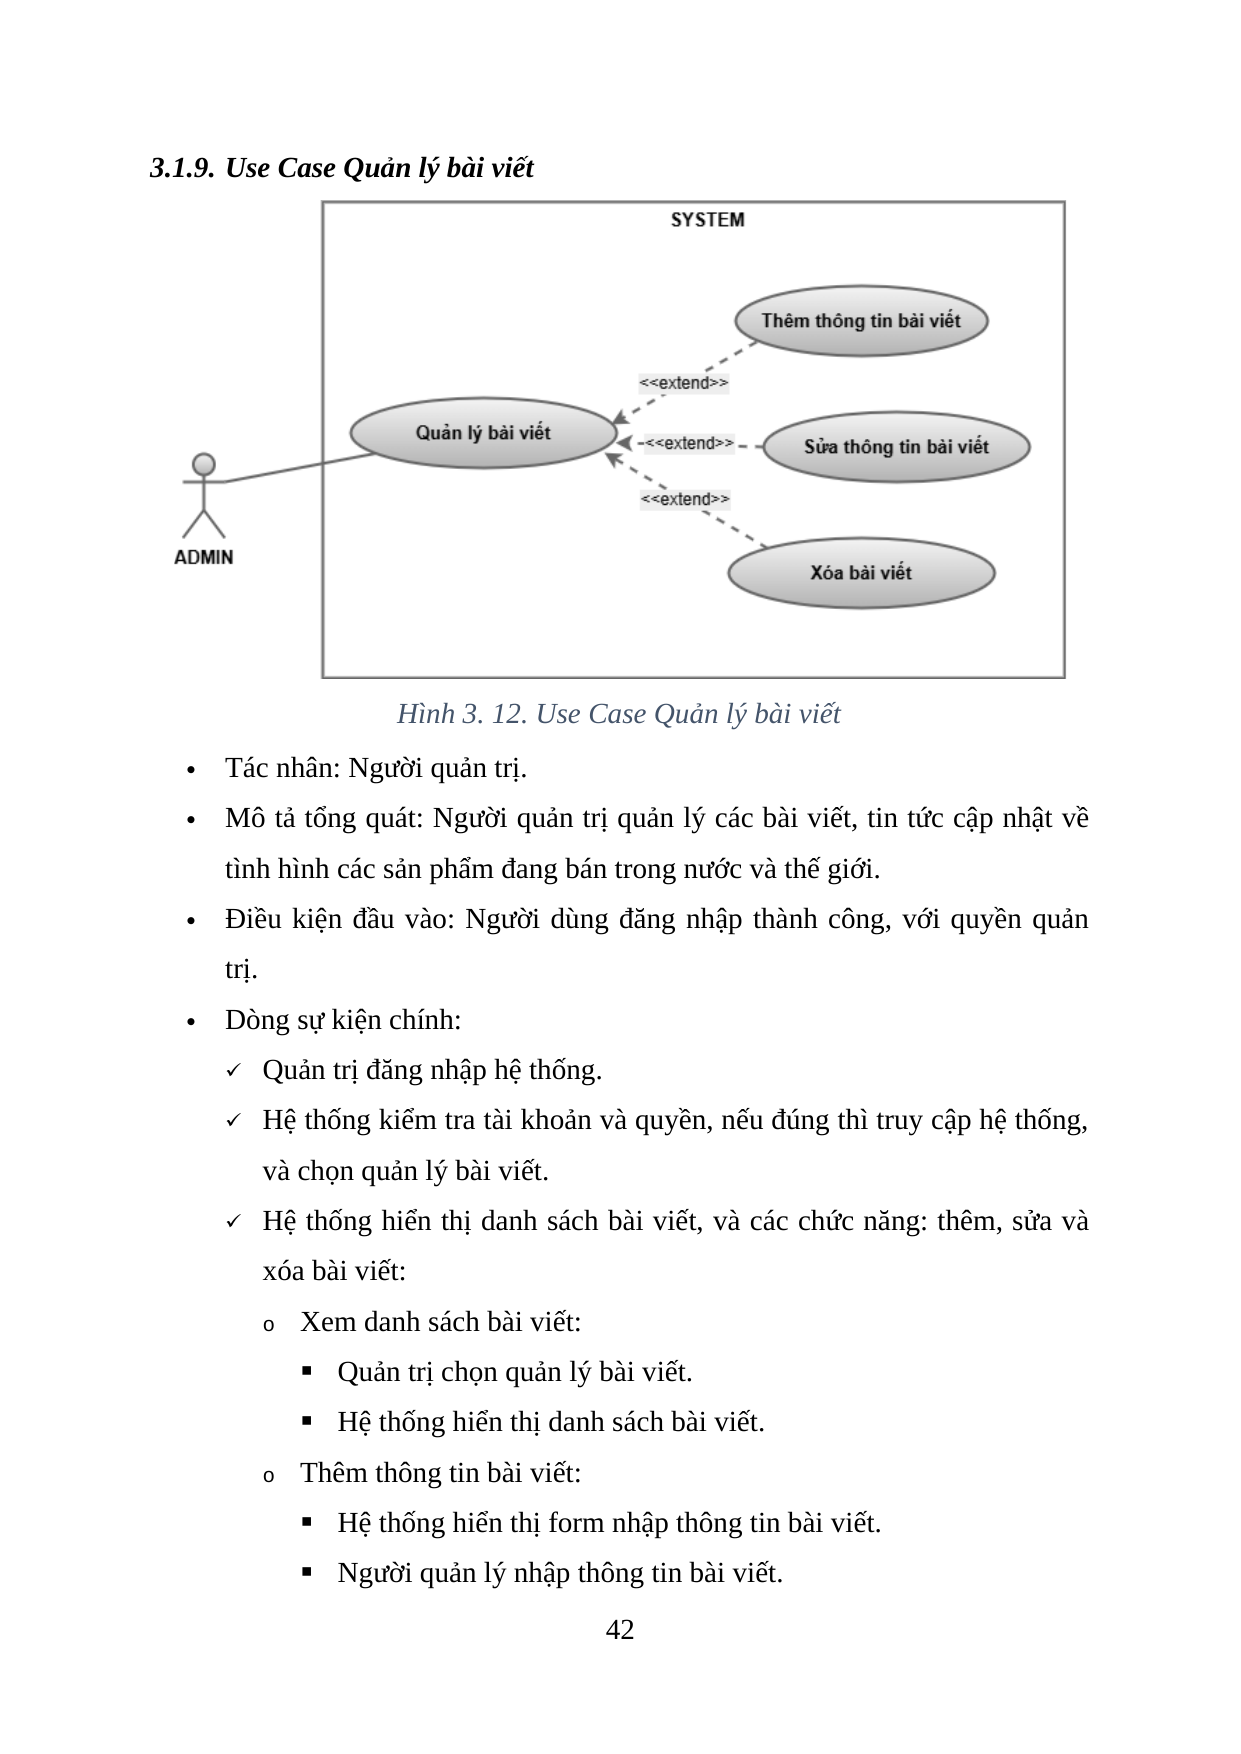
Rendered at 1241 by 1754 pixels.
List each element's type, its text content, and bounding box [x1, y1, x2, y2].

list Tác nhân: Người quản trị. [187, 750, 1090, 784]
text Hình 3. 12. Use Case Quản lý bài viết [150, 696, 1090, 729]
list Use Case Quản lý bài viết [150, 150, 1090, 183]
list Thêm thông tin bài viết: [262, 1455, 1090, 1488]
list Người quản lý nhập thông tin bài viết. [300, 1556, 1090, 1589]
list Hệ thống hiển thị form nhập thông tin bài viết. [300, 1505, 1090, 1539]
picture [174, 200, 1067, 679]
list Quản trị chọn quản lý bài viết. [300, 1354, 1090, 1388]
list Hệ thống hiển thị danh sách bài viết. [300, 1404, 1090, 1438]
list Quản trị đăng nhập hệ thống. [225, 1052, 1090, 1086]
list Mô tả tổng quát: Người quản trị quản lý các bài viết, tin tức cập nhật về tình hình các sản phẩm đang bán trong nước và thế giới. [187, 801, 1090, 884]
list Hệ thống kiểm tra tài khoản và quyền, nếu đúng thì truy cập hệ thống, và chọn quản lý bài viết. [225, 1102, 1090, 1186]
list Hệ thống hiển thị danh sách bài viết, và các chức năng: thêm, sửa và xóa bài viết: [225, 1203, 1090, 1287]
list Xem danh sách bài viết: [262, 1304, 1090, 1337]
list Dòng sự kiện chính: [187, 1002, 1090, 1035]
list Điều kiện đầu vào: Người dùng đăng nhập thành công, với quyền quản trị. [187, 901, 1090, 985]
